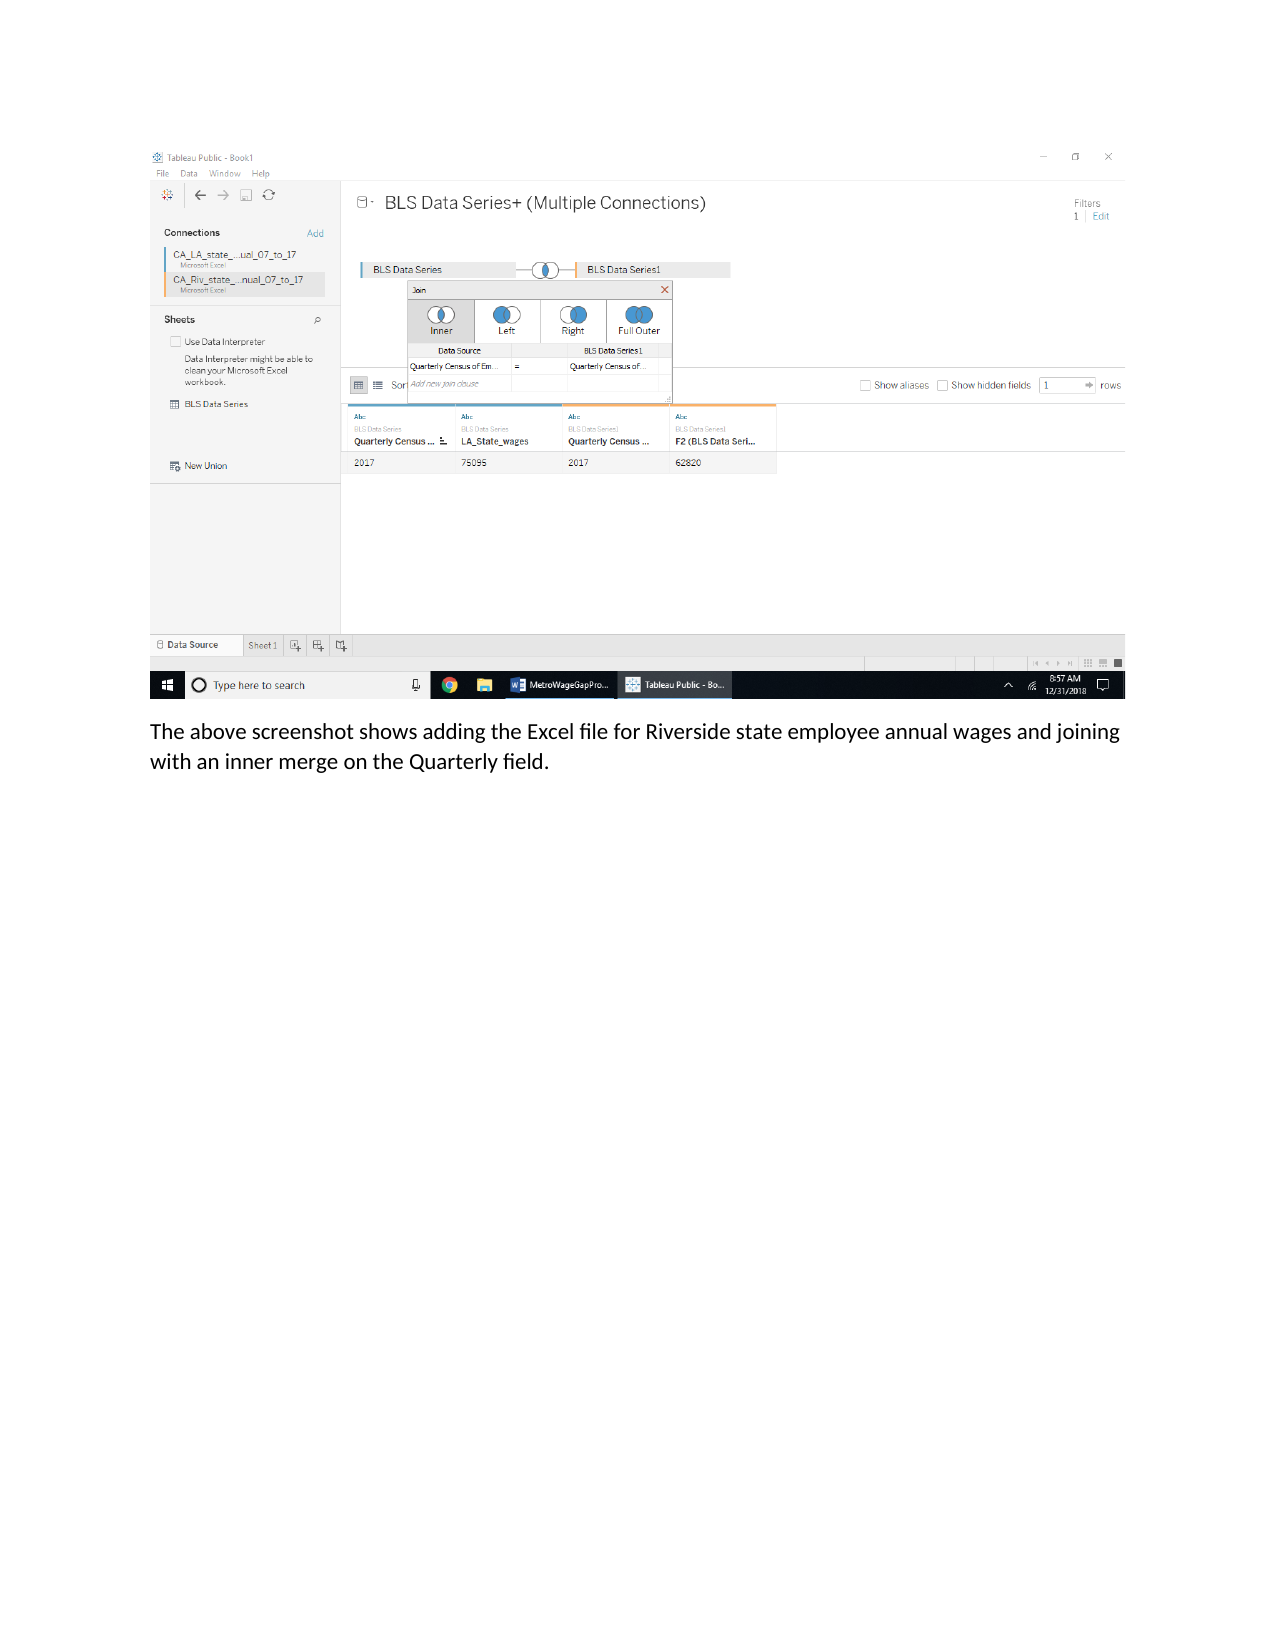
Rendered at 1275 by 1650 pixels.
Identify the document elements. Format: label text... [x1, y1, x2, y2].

text The above screenshot shows adding the Excel file for Riverside state employee annual wages and joining with an inner merge on the Quarterly field. [150, 717, 1125, 775]
picture [150, 150, 1125, 699]
